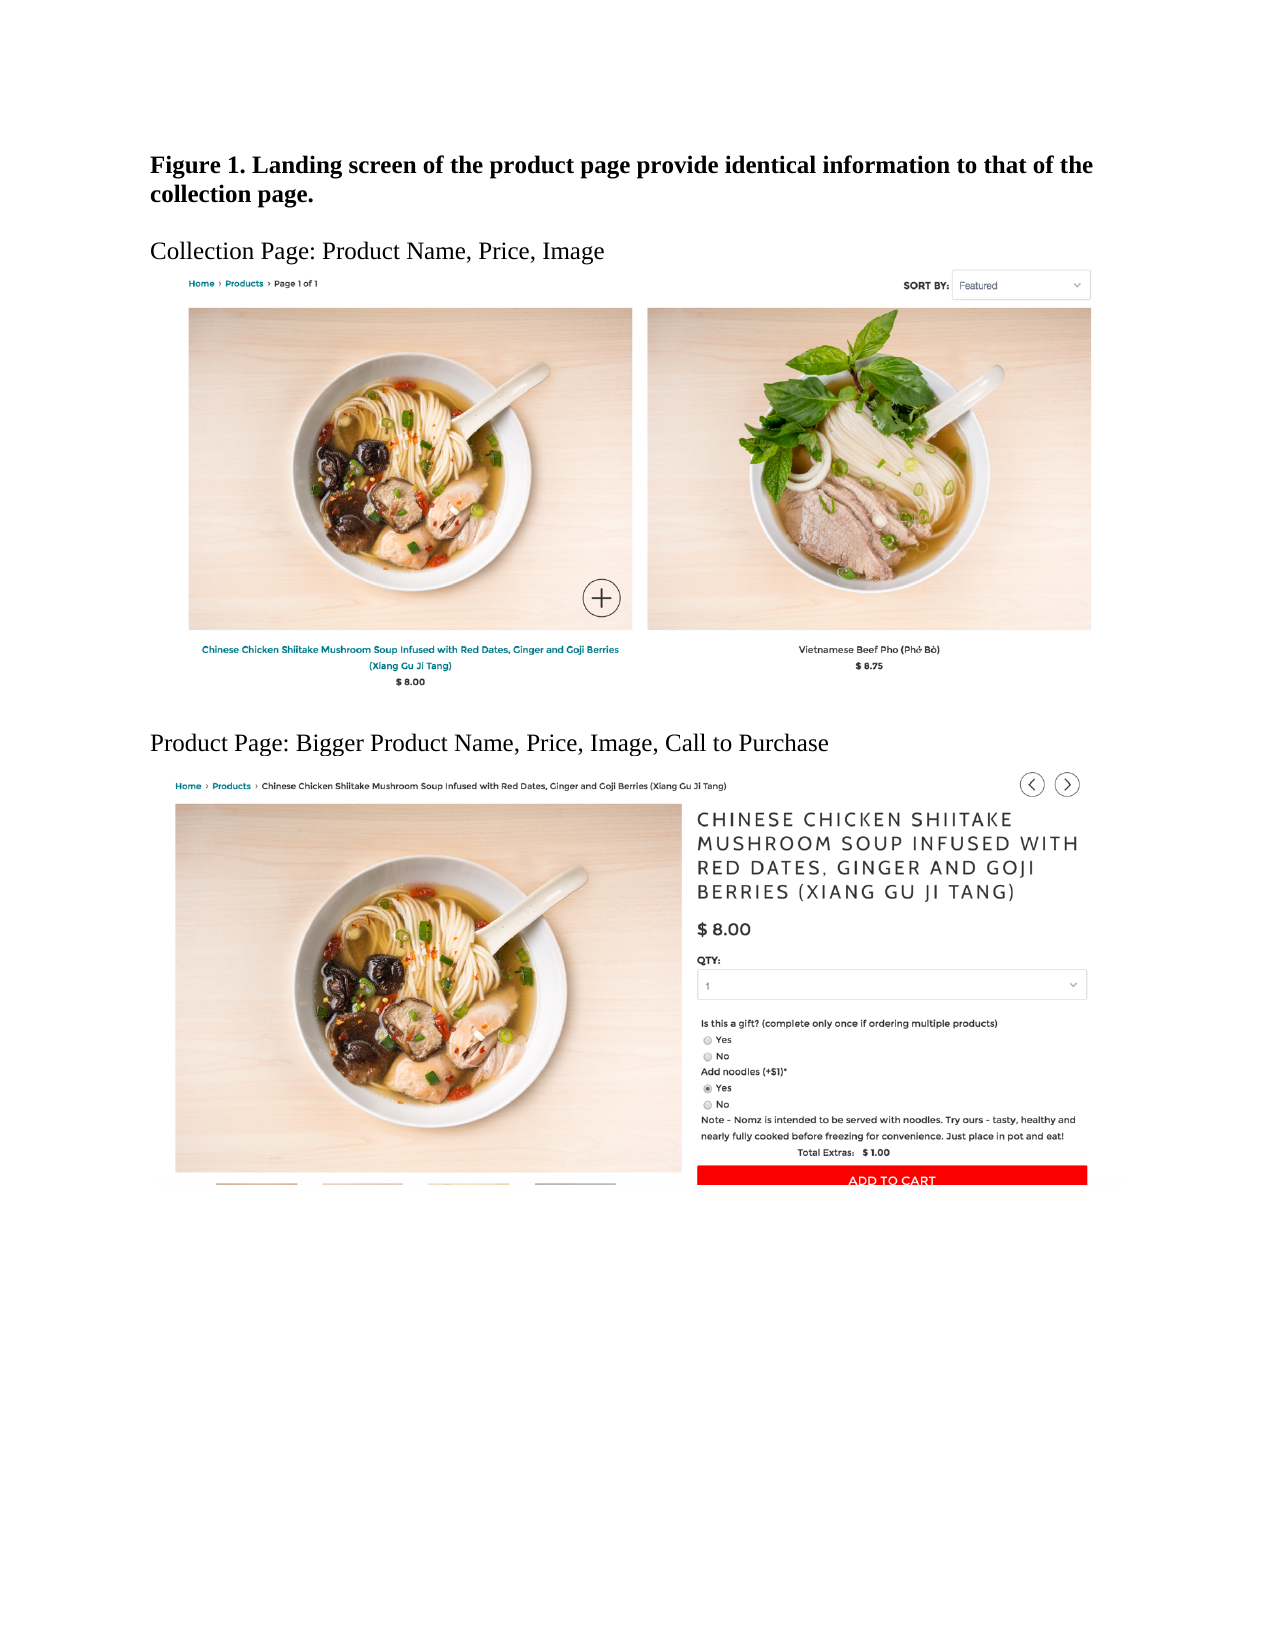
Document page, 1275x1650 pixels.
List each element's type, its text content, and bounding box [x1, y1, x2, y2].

text Collection Page: Product Name, Price, Image [150, 236, 1125, 265]
text Figure 1. Landing screen of the product page provide identical information to that of the collection page. [150, 150, 1125, 207]
picture [150, 265, 1124, 698]
text Product Page: Bigger Product Name, Price, Image, Call to Purchase [150, 728, 1125, 757]
picture [150, 756, 1124, 1185]
